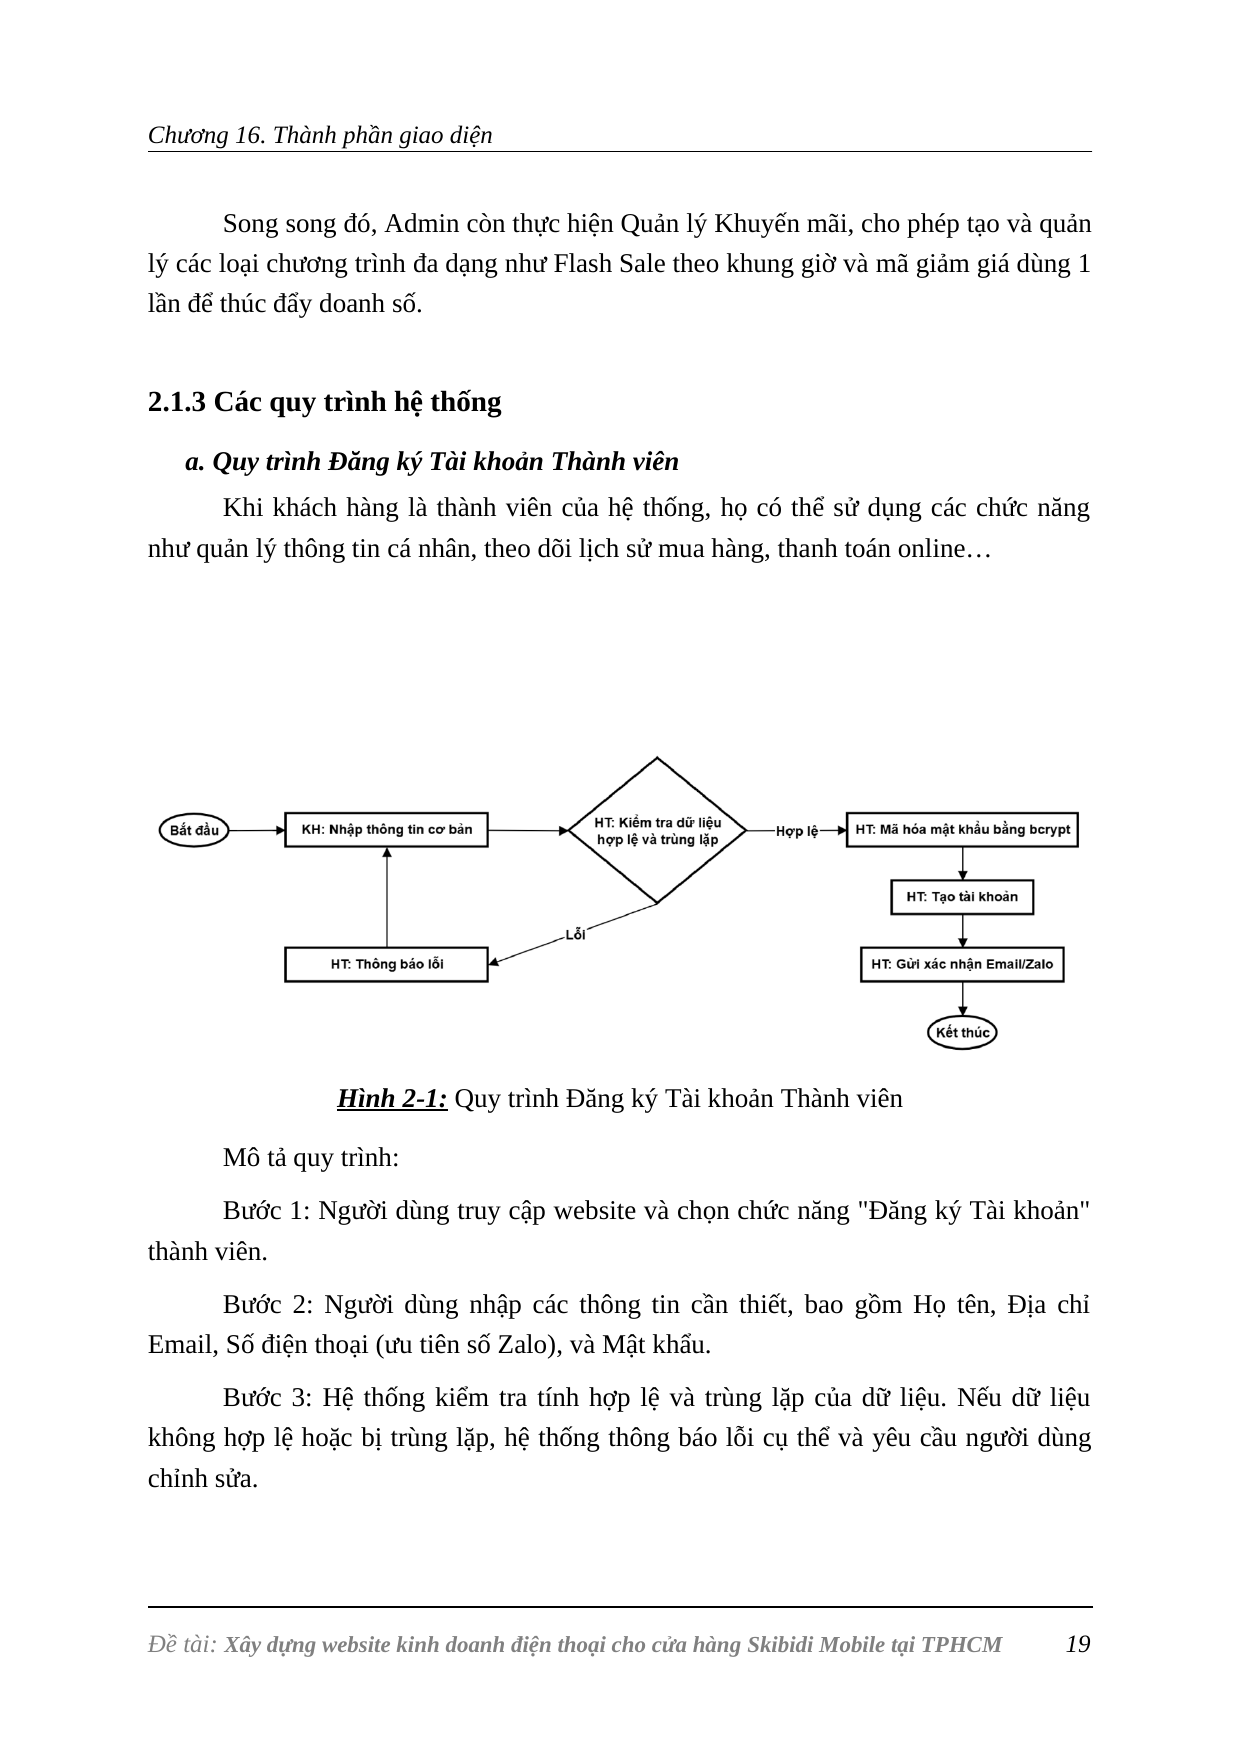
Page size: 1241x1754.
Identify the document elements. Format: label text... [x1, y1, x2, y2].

text Mô tả quy trình: [148, 1142, 1092, 1173]
text Bước 2: Người dùng nhập các thông tin cần thiết, bao gồm Họ tên, Địa chỉ Email, Số điện thoại (ưu tiên số Zalo), và Mật khẩu. [148, 1288, 1092, 1359]
subtitle Quy trình Đăng ký Tài khoản Thành viên [185, 445, 1092, 476]
text Khi khách hàng là thành viên của hệ thống, họ có thể sử dụng các chức năng như quản lý thông tin cá nhân, theo dõi lịch sử mua hàng, thanh toán online… [148, 491, 1092, 563]
text Song song đó, Admin còn thực hiện Quản lý Khuyến mãi, cho phép tạo và quản lý các loại chương trình đa dạng như Flash Sale theo khung giờ và mã giảm giá dùng 1 lần để thúc đẩy doanh số. [148, 207, 1092, 319]
picture [150, 743, 1090, 1061]
text Bước 1: Người dùng truy cập website và chọn chức năng "Đăng ký Tài khoản" thành viên. [148, 1194, 1092, 1266]
text Hình 2-1: Quy trình Đăng ký Tài khoản Thành viên [148, 1082, 1092, 1113]
subtitle Các quy trình hệ thống [148, 378, 1092, 420]
text Bước 3: Hệ thống kiểm tra tính hợp lệ và trùng lặp của dữ liệu. Nếu dữ liệu không hợp lệ hoặc bị trùng lặp, hệ thống thông báo lỗi cụ thể và yêu cầu người dùng chỉnh sửa. [148, 1381, 1092, 1493]
